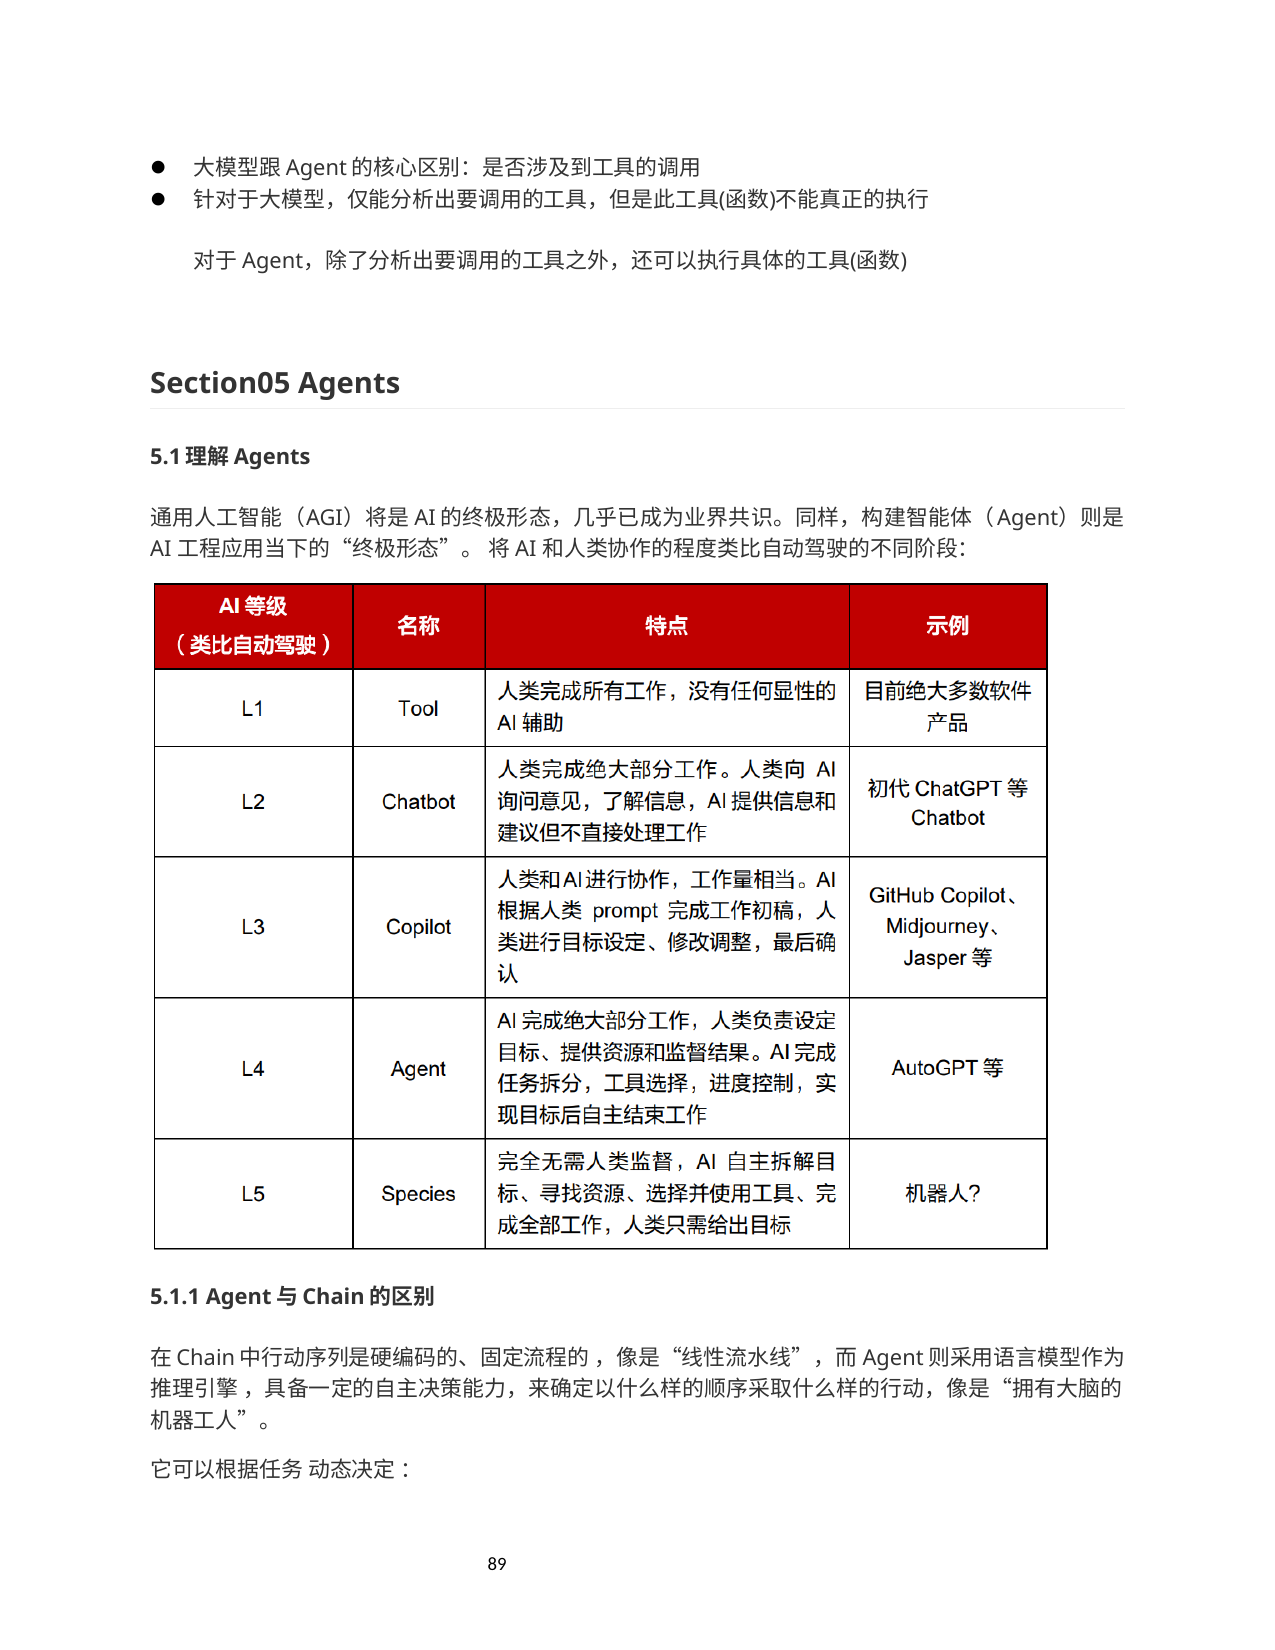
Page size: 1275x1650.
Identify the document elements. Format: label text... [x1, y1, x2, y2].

subtitle 5.1理解Agents [150, 439, 1125, 471]
subtitle 5.1.1 Agent与Chain的区别 [150, 1279, 1125, 1310]
list 大模型跟Agent的核心区别：是否涉及到工具的调用 [150, 150, 1125, 182]
text 它可以根据任务 动态决定 ： [150, 1452, 1125, 1484]
picture [150, 580, 1049, 1250]
subtitle Section05 Agents [150, 363, 1125, 408]
text 在Chain中行动序列是硬编码的、固定流程的 ，像是“线性流水线”，而Agent则采用语言模型作为推理引擎 ，具备一定的自主决策能力，来确定以什么样的顺序采取什么样的行动，像是“拥有大脑的机器工人”。 [150, 1339, 1125, 1435]
text 通用人工智能（AGI）将是AI的终极形态，几乎已成为业界共识。同样，构建智能体（Agent）则是AI 工程应用当下的“终极形态”。 将 AI 和人类协作的程度类比自动驾驶的不同阶段： [150, 500, 1125, 563]
list 针对于大模型，仅能分析出要调用的工具，但是此工具(函数)不能真正的执行 [150, 182, 1125, 213]
text 对于Agent，除了分析出要调用的工具之外，还可以执行具体的工具(函数) [194, 243, 1125, 274]
